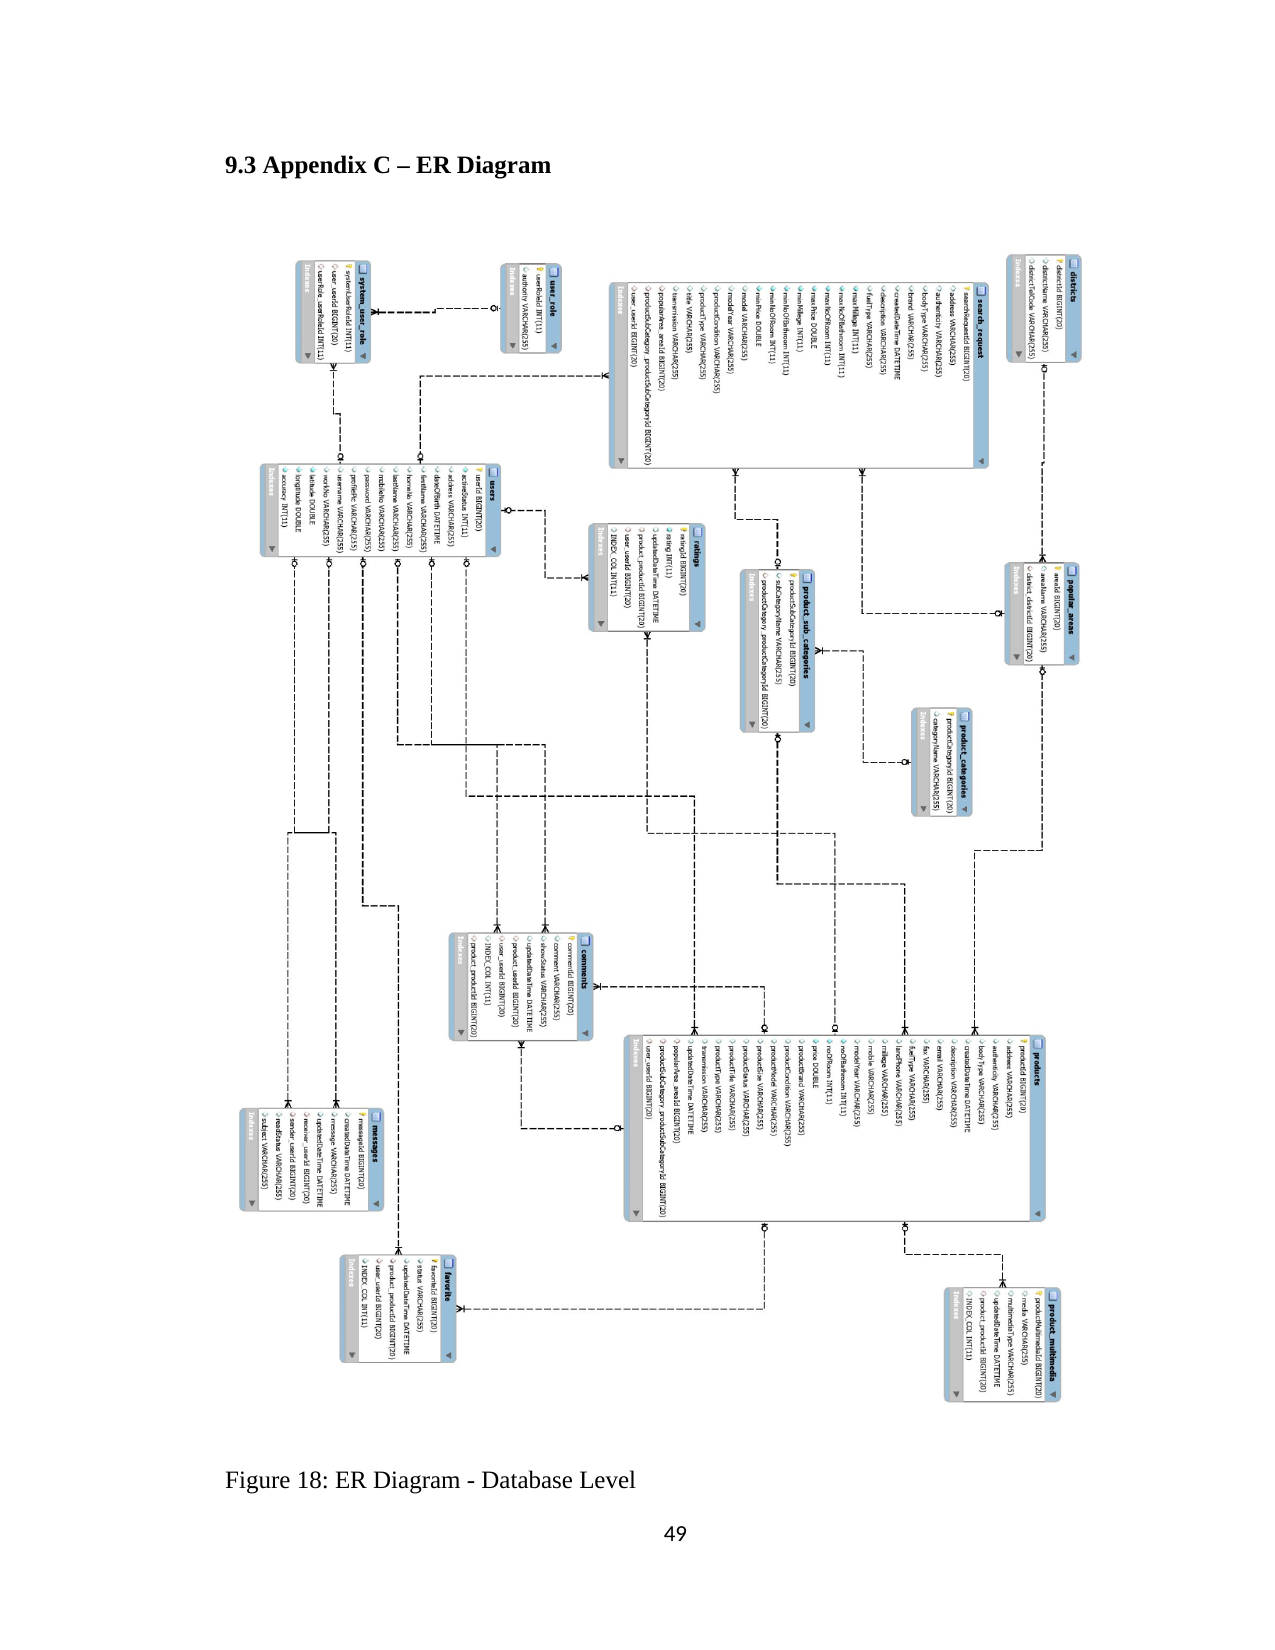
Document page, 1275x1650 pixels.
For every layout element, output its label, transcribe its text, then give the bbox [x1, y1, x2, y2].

text Figure 18: ER Diagram - Database Level [225, 1465, 1125, 1494]
subtitle 9.3 Appendix C – ER Diagram [225, 150, 1125, 179]
picture [230, 185, 1124, 1439]
